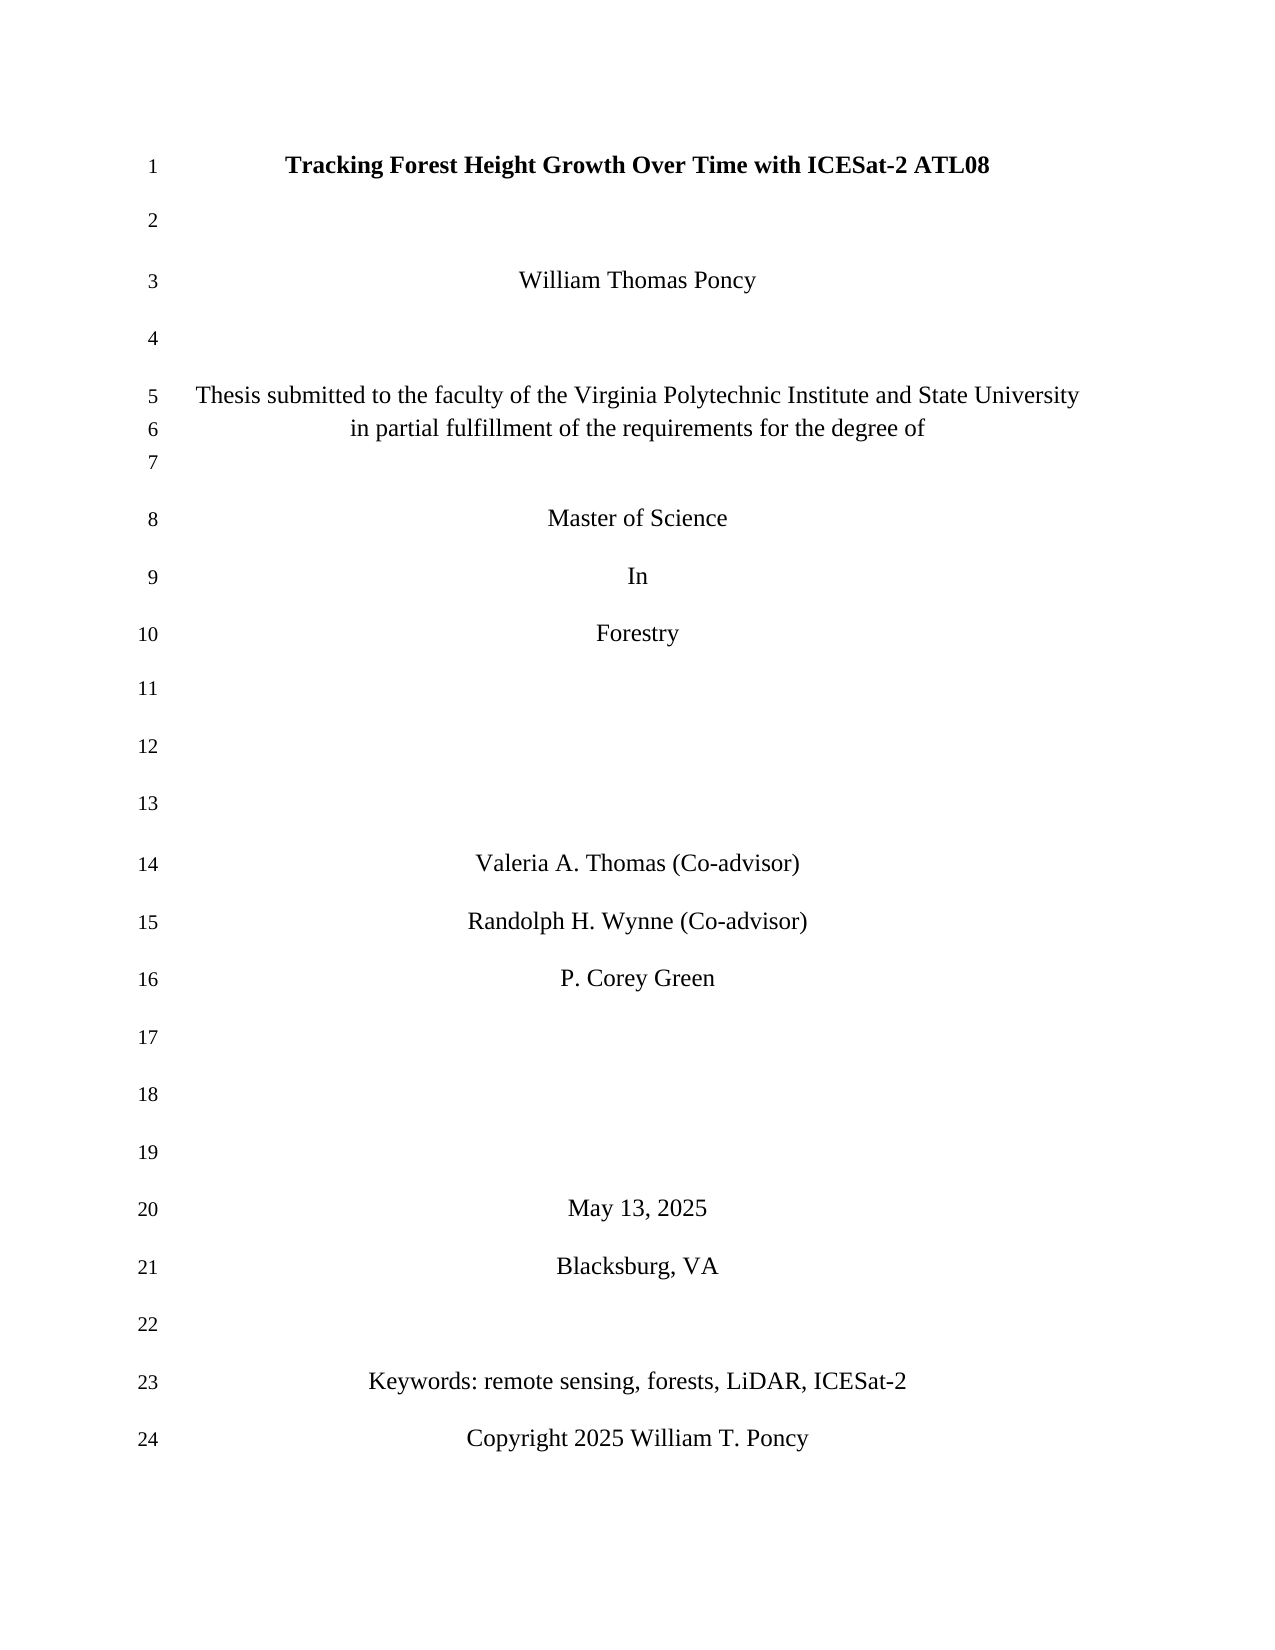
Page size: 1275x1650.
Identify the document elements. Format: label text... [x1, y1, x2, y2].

text P. Corey Green [187, 963, 1087, 992]
text Blacksburg, VA [187, 1251, 1087, 1280]
text Forestry [187, 618, 1087, 647]
text Tracking Forest Height Growth Over Time with ICESat-2 ATL08 [187, 150, 1087, 179]
text In [187, 561, 1087, 590]
text May 13, 2025 [187, 1193, 1087, 1222]
text Keywords: remote sensing, forests, LiDAR, ICESat-2 [187, 1366, 1087, 1395]
text Master of Science [187, 503, 1087, 532]
text Valeria A. Thomas (Co-advisor) [187, 848, 1087, 877]
text Randolph H. Wynne (Co-advisor) [187, 906, 1087, 935]
text William Thomas Poncy [187, 265, 1087, 294]
text Copyright 2025 William T. Poncy [187, 1423, 1087, 1452]
text Thesis submitted to the faculty of the Virginia Polytechnic Institute and State University in partial fulfillment of the requirements for the degree of [187, 380, 1087, 442]
